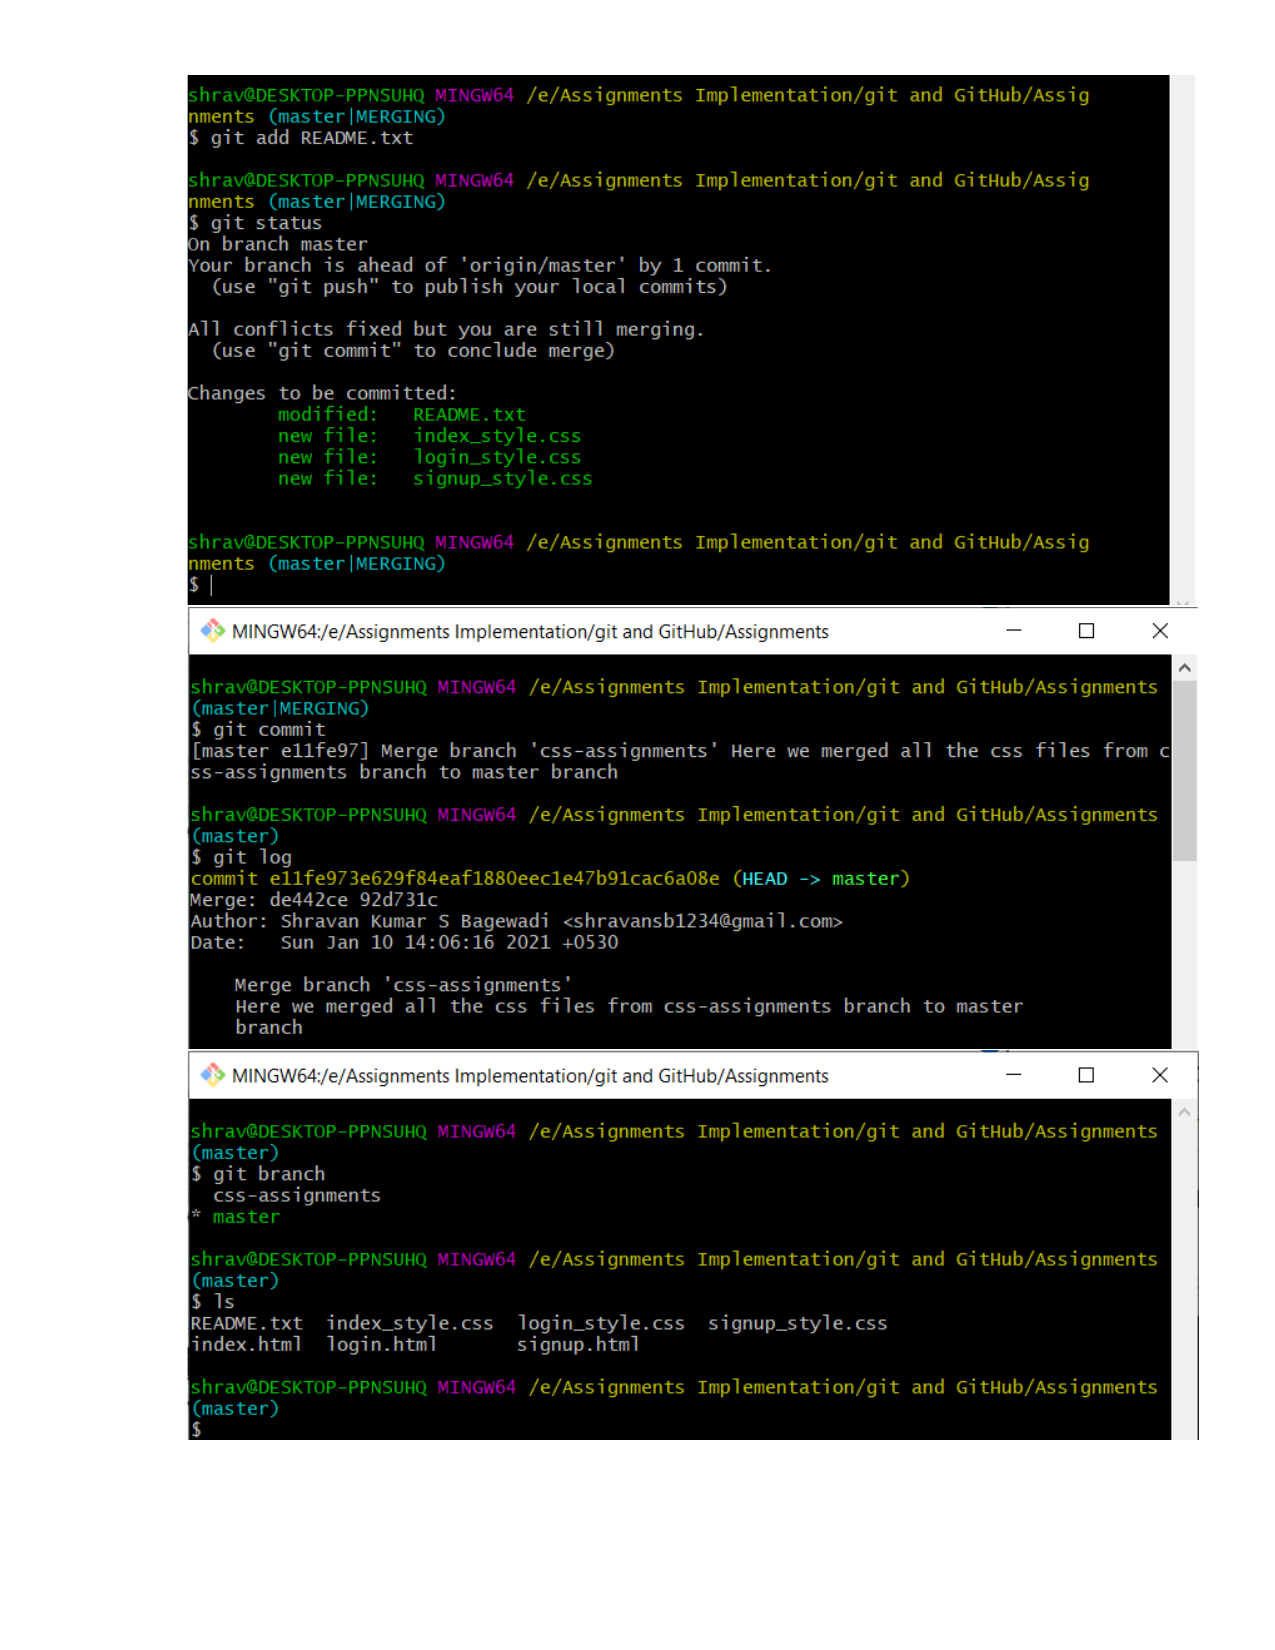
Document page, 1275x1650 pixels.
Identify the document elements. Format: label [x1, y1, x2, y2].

picture [187, 75, 1196, 605]
picture [187, 1050, 1199, 1440]
picture [187, 607, 1198, 1049]
